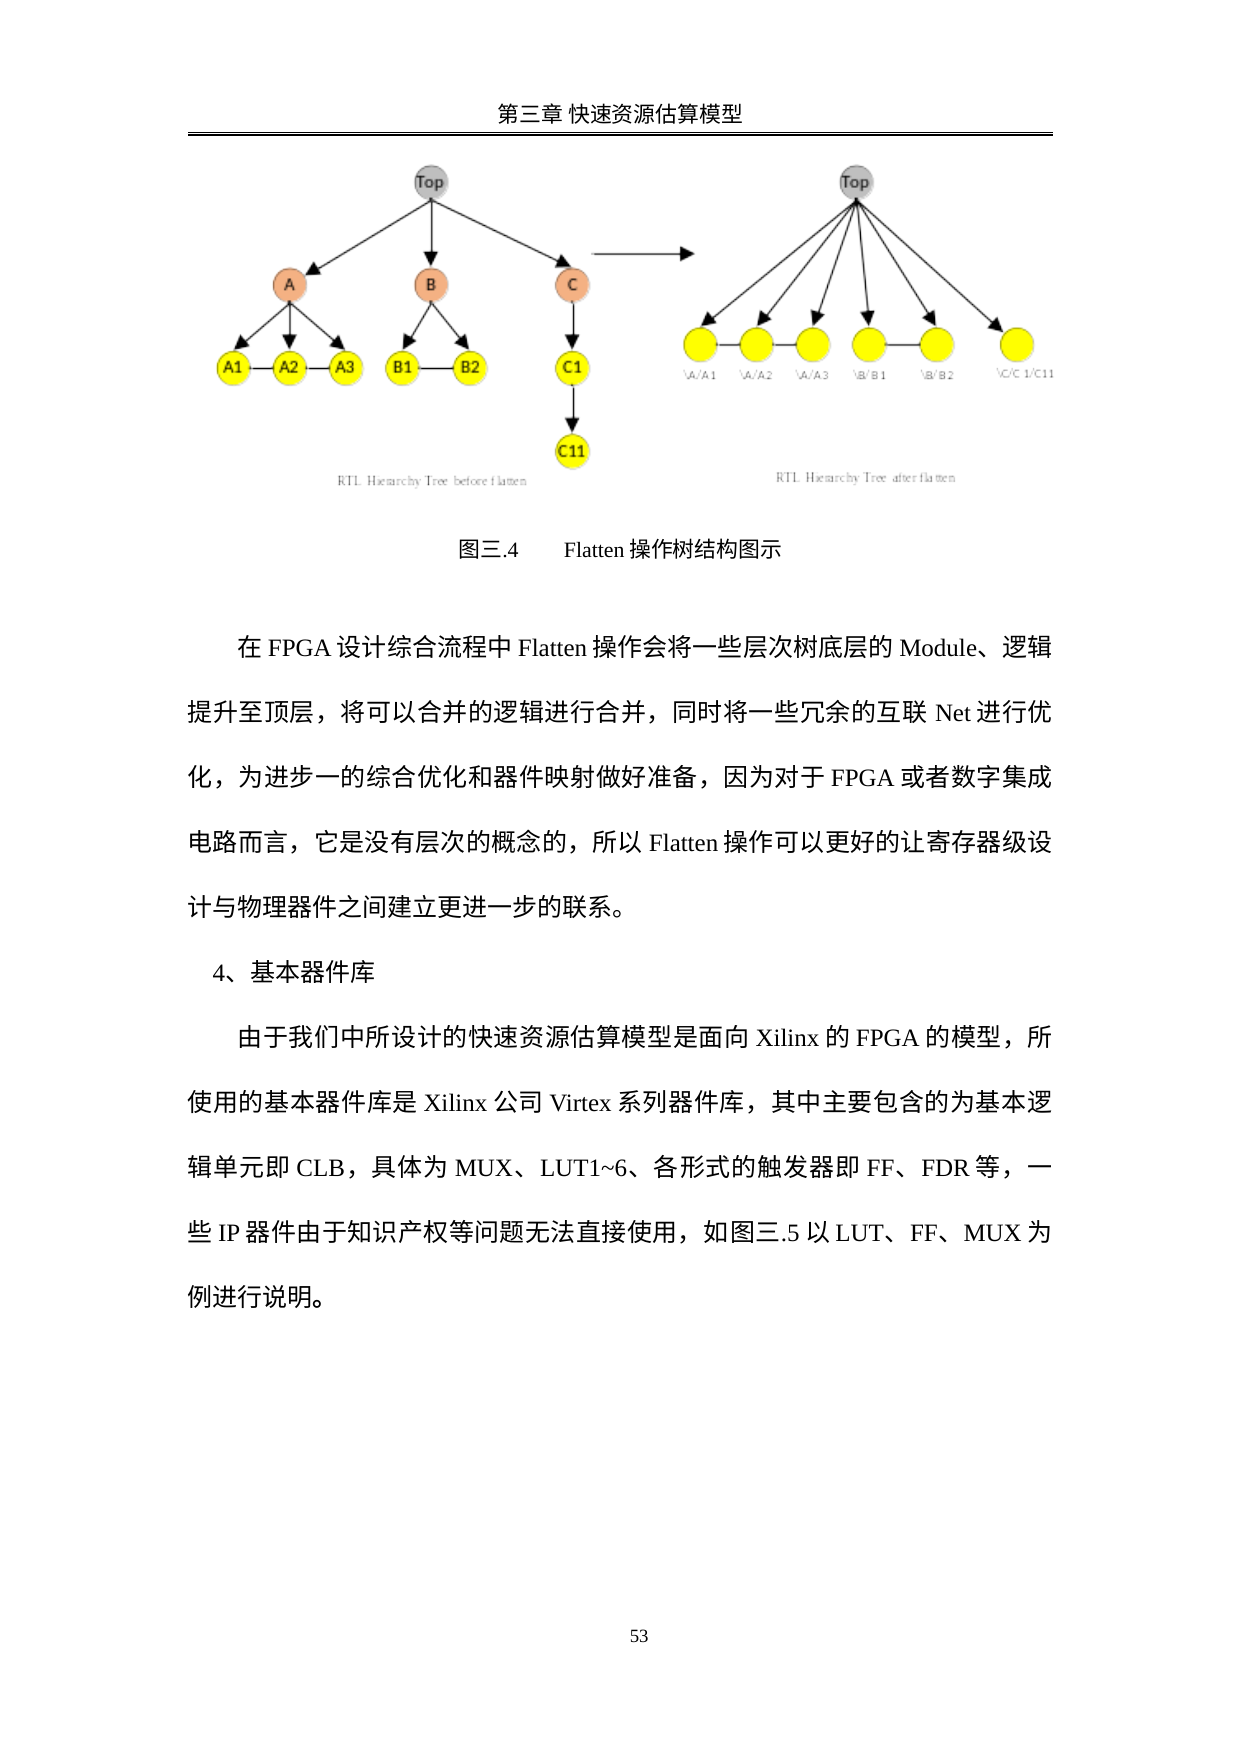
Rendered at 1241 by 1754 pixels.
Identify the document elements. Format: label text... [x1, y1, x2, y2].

text 由于我们中所设计的快速资源估算模型是面向Xilinx的FPGA的模型，所使用的基本器件库是Xilinx公司Virtex系列器件库，其中主要包含的为基本逻辑单元即CLB，具体为MUX、LUT1~6、各形式的触发器即FF、FDR等，一些IP器件由于知识产权等问题无法直接使用，如图3.10以LUT、FF、MUX为例进行说明。 [187, 1003, 1053, 1328]
text 在FPGA设计综合流程中Flatten操作会将一些层次树底层的Module、逻辑提升至顶层，将可以合并的逻辑进行合并，同时将一些冗余的互联Net进行优化，为进步一的综合优化和器件映射做好准备，因为对于FPGA或者数字集成电路而言，它是没有层次的概念的，所以Flatten操作可以更好的让寄存器级设计与物理器件之间建立更进一步的联系。 [187, 613, 1053, 938]
text 4、基本器件库 [187, 938, 1053, 1003]
text Flatten操作树结构图示 [187, 532, 1053, 564]
